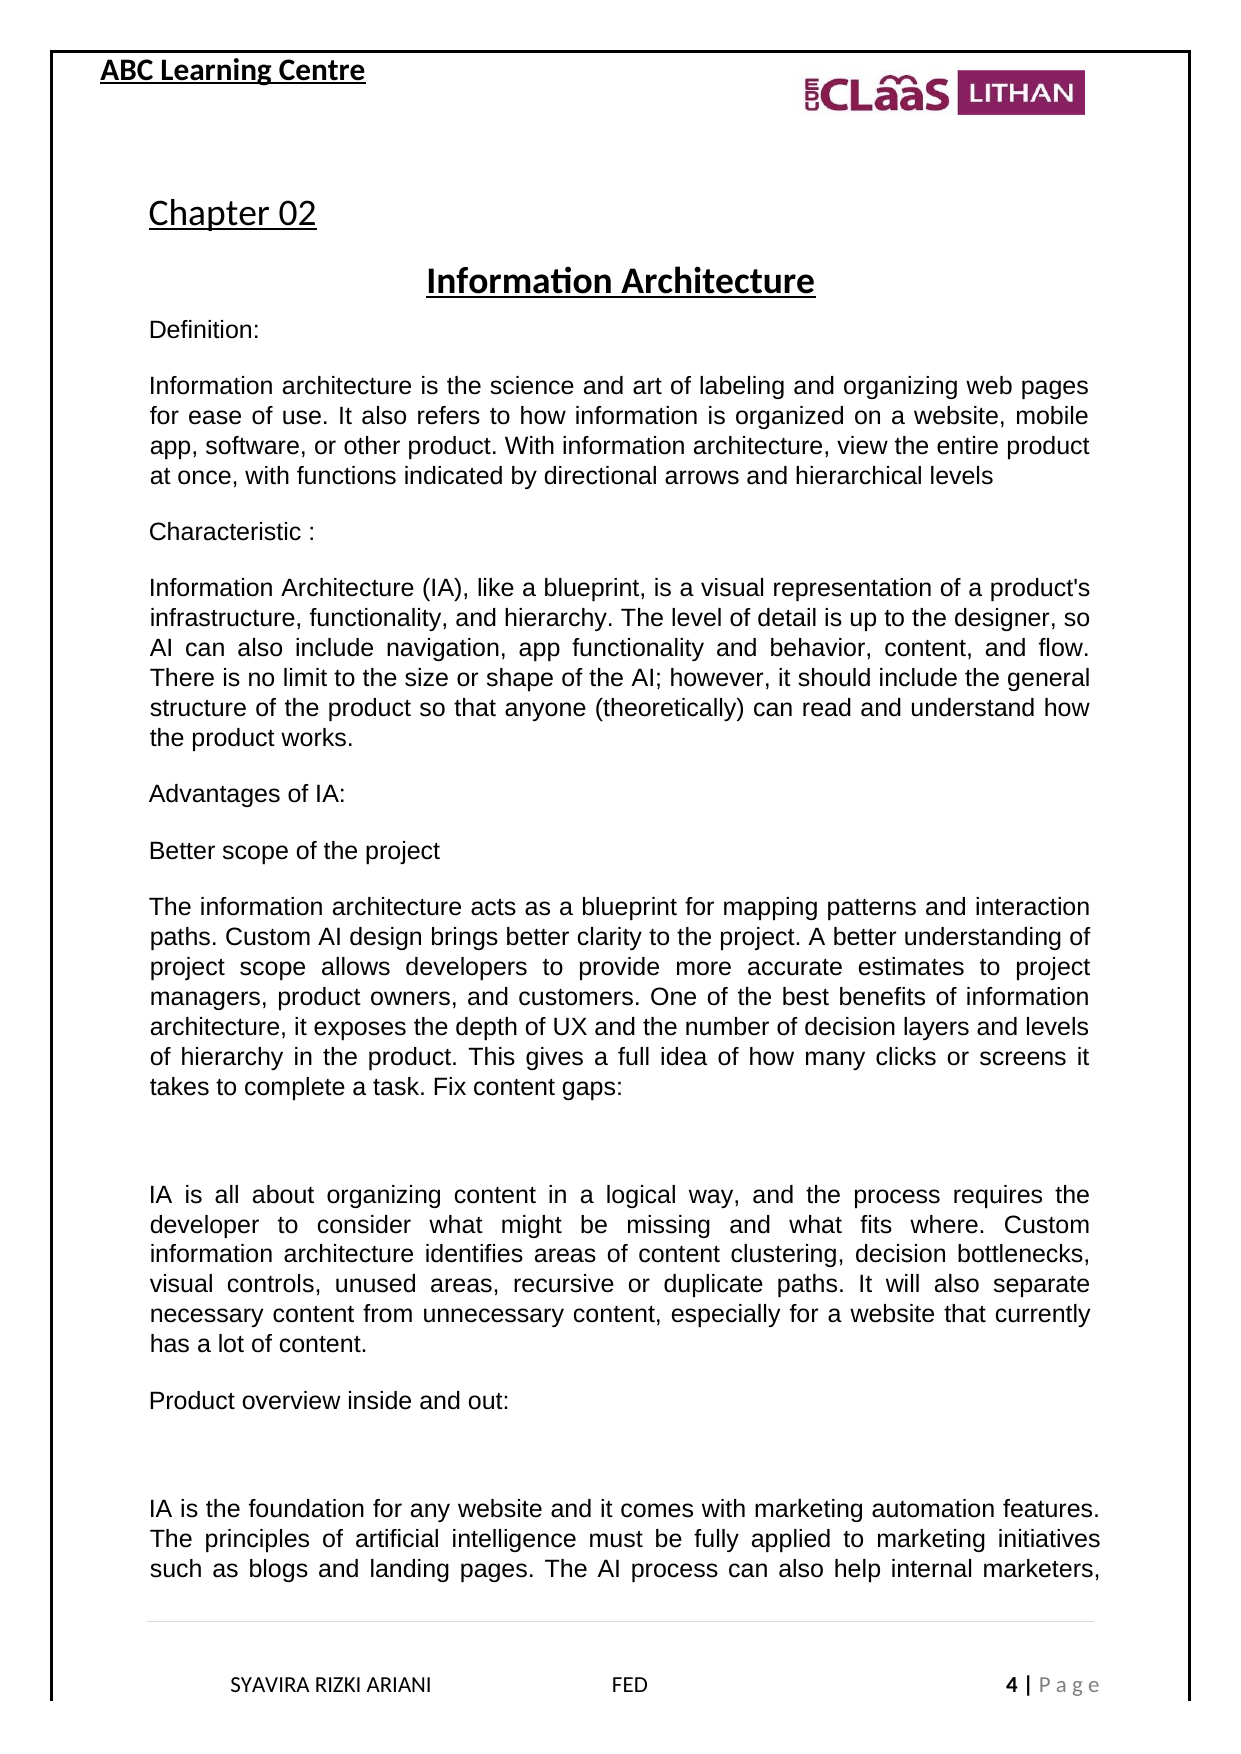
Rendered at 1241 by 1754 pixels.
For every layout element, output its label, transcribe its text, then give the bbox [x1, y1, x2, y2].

text Better scope of the project [148, 836, 1102, 864]
picture [150, 70, 1095, 132]
text IA is all about organizing content in a logical way, and the process requires the developer to consider what might be missing and what fits where. Custom information architecture identifies areas of content clustering, decision bottlenecks, visual controls, unused areas, recursive or duplicate paths. It will also separate necessary content from unnecessary content, especially for a website that currently has a lot of content. [148, 1180, 1092, 1358]
text Product overview inside and out: [148, 1386, 1102, 1414]
text Definition: [148, 314, 1102, 343]
text The information architecture acts as a blueprint for mapping patterns and interaction paths. Custom AI design brings better clarity to the project. A better understanding of project scope allows developers to provide more accurate estimates to project managers, product owners, and customers. One of the best benefits of information architecture, it exposes the depth of UX and the number of decision layers and levels of hierarchy in the product. This gives a full idea of how many clicks or screens it takes to complete a task. Fix content gaps: [148, 892, 1092, 1100]
text Information Architecture (IA), like a blueprint, is a visual representation of a product's infrastructure, functionality, and hierarchy. The level of detail is up to the designer, so AI can also include navigation, app functionality and behavior, content, and flow. There is no limit to the size or shape of the AI; however, it should include the general structure of the product so that anyone (theoretically) can read and understand how the product works. [148, 573, 1092, 752]
text Information architecture is the science and art of labeling and organizing web pages for ease of use. It also refers to how information is organized on a website, mobile app, software, or other product. With information architecture, view the entire product at once, with functions indicated by directional arrows and hierarchical levels [148, 371, 1091, 489]
text Characteristic : [148, 517, 1102, 546]
text Information Architecture [423, 257, 818, 303]
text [148, 1494, 1102, 1582]
text Chapter 02 [148, 189, 1108, 234]
text Advantages of IA: [148, 779, 1102, 808]
